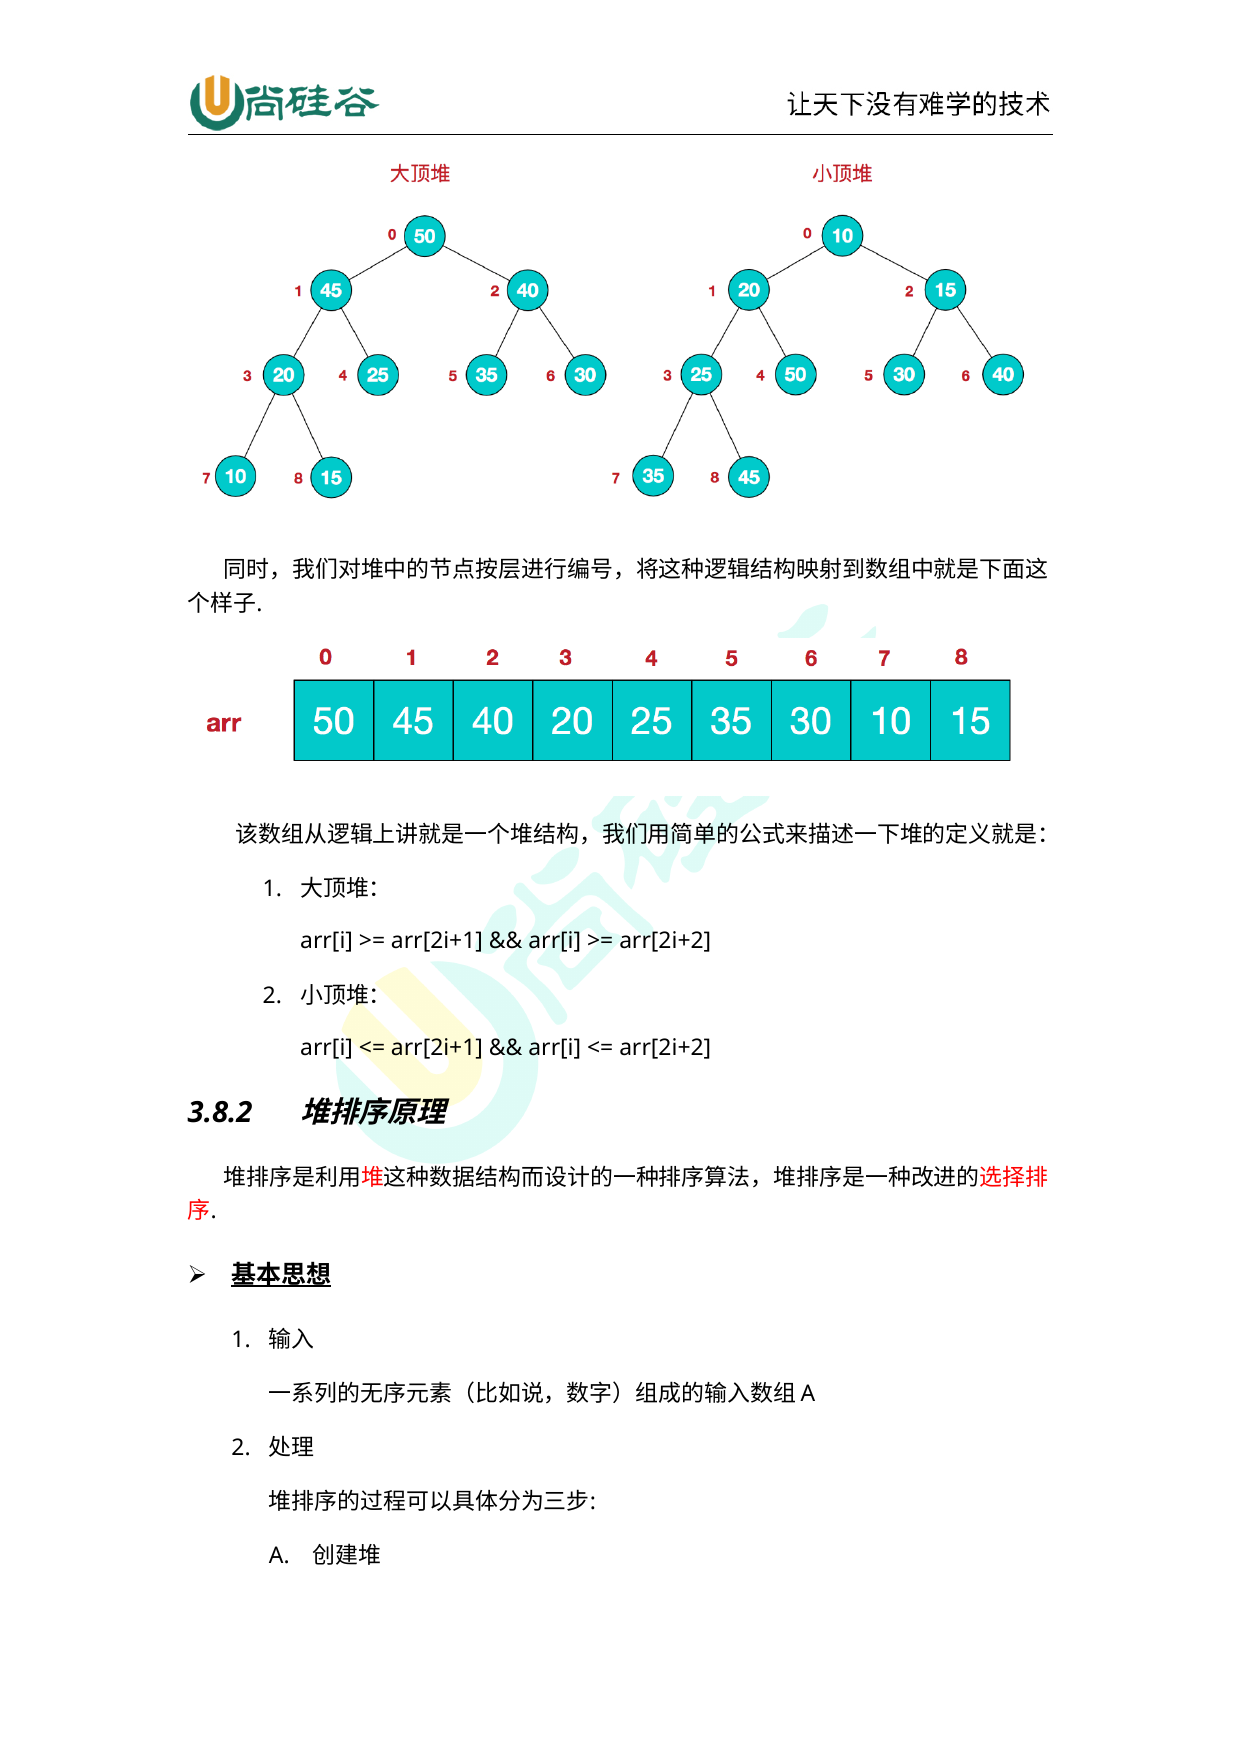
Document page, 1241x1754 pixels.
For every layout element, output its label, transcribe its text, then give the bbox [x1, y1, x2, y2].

list 大顶堆： [262, 870, 1053, 903]
text 堆排序是利用堆这种数据结构而设计的一种排序算法，堆排序是一种改进的选择排序. [187, 1158, 1053, 1225]
text arr[i] <= arr[2i+1] && arr[i] <= arr[2i+2] [300, 1031, 1053, 1062]
list 堆排序的过程可以具体分为三步: [269, 1483, 1053, 1516]
list 小顶堆： [262, 976, 1053, 1010]
list 输入 [231, 1321, 1053, 1354]
picture [187, 73, 1053, 132]
text 该数组从逻辑上讲就是一个堆结构，我们用简单的公式来描述一下堆的定义就是： [187, 816, 1053, 849]
picture [187, 638, 1051, 796]
subtitle 基本思想 [187, 1254, 1053, 1290]
picture [187, 156, 1053, 531]
subtitle 堆排序原理 [187, 1089, 1053, 1131]
list 处理 [231, 1429, 1053, 1462]
text 同时，我们对堆中的节点按层进行编号，将这种逻辑结构映射到数组中就是下面这个样子. [187, 551, 1053, 618]
text arr[i] >= arr[2i+1] && arr[i] >= arr[2i+2] [300, 924, 1053, 956]
list 创建堆 [269, 1537, 1053, 1571]
list 一系列的无序元素（比如说，数字）组成的输入数组A [269, 1375, 1053, 1408]
